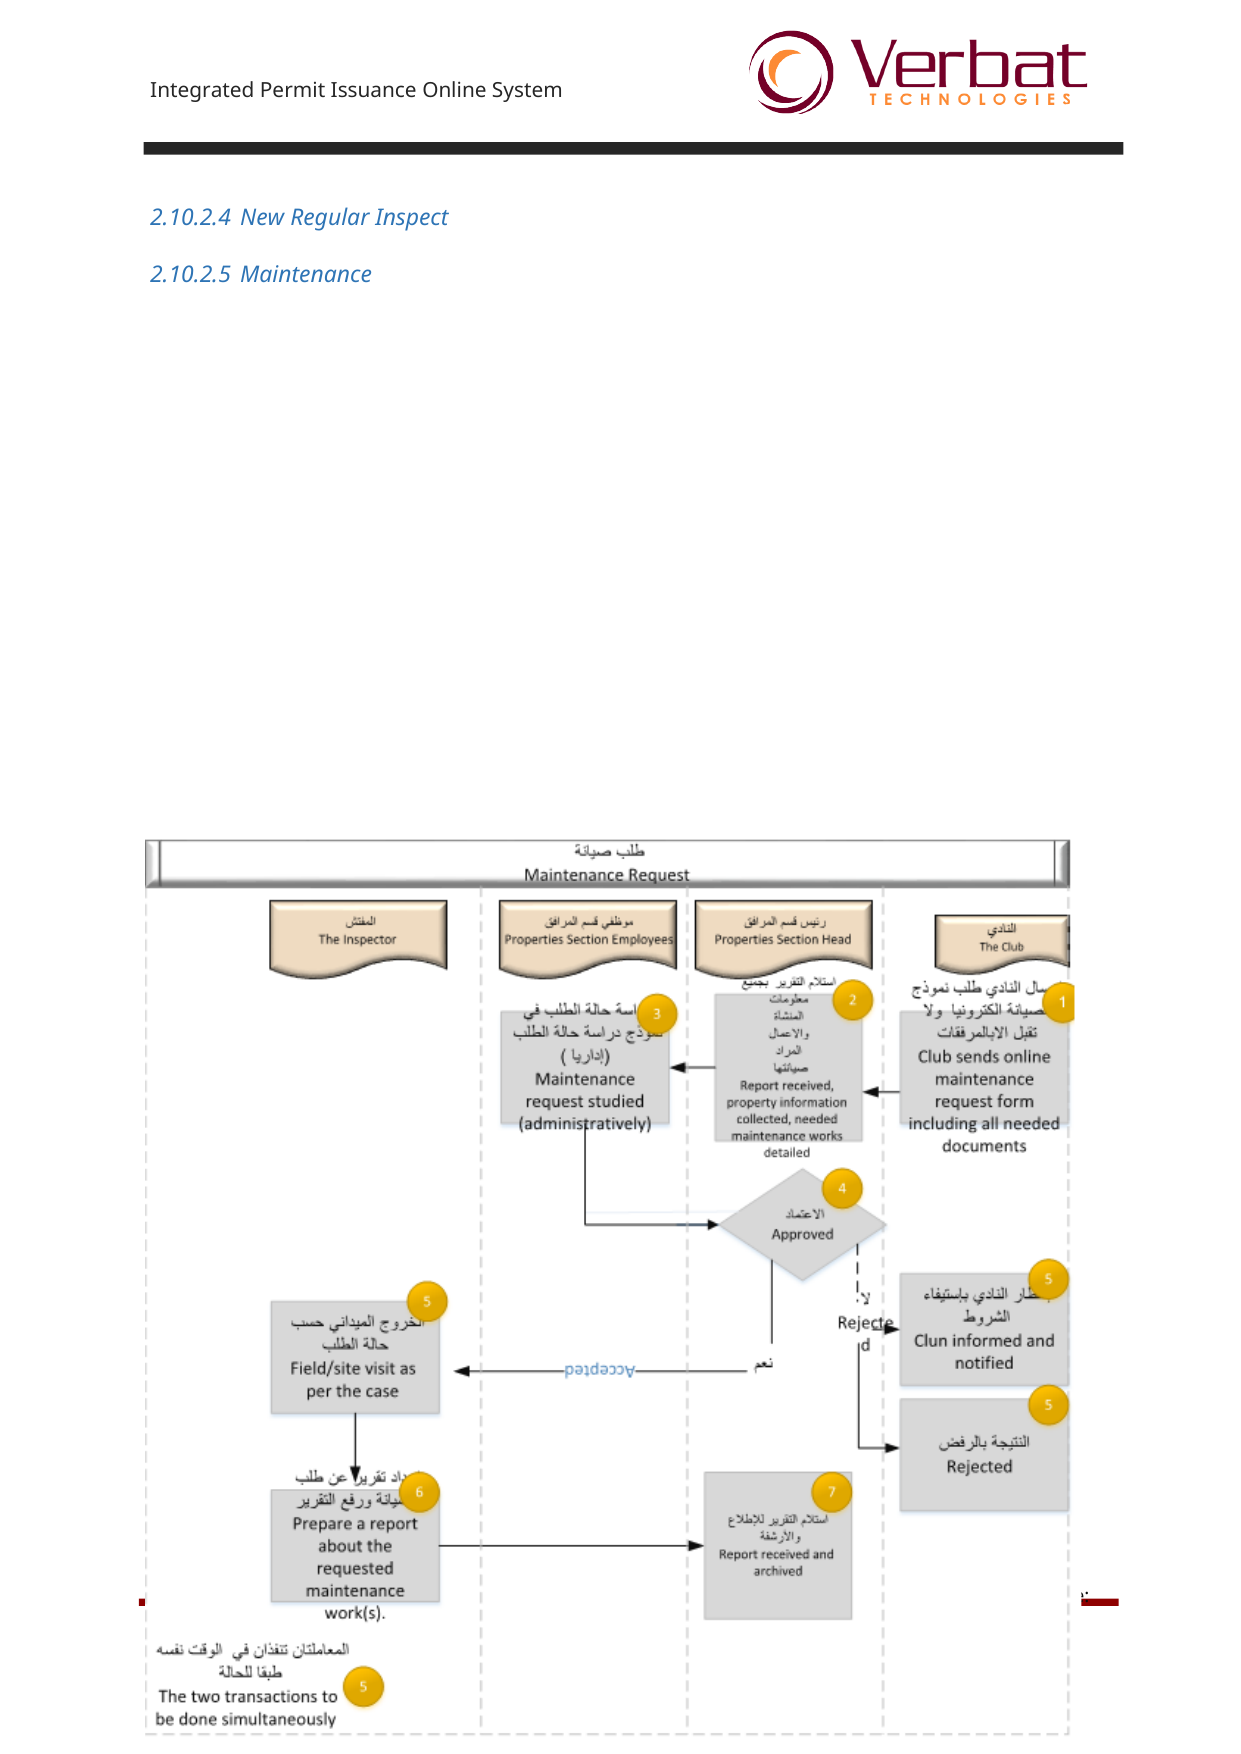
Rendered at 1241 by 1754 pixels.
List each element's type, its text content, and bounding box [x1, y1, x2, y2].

picture [745, 26, 1089, 114]
picture [143, 837, 1081, 1749]
subtitle Maintenance [150, 252, 1090, 290]
subtitle New Regular Inspect [150, 196, 1090, 233]
